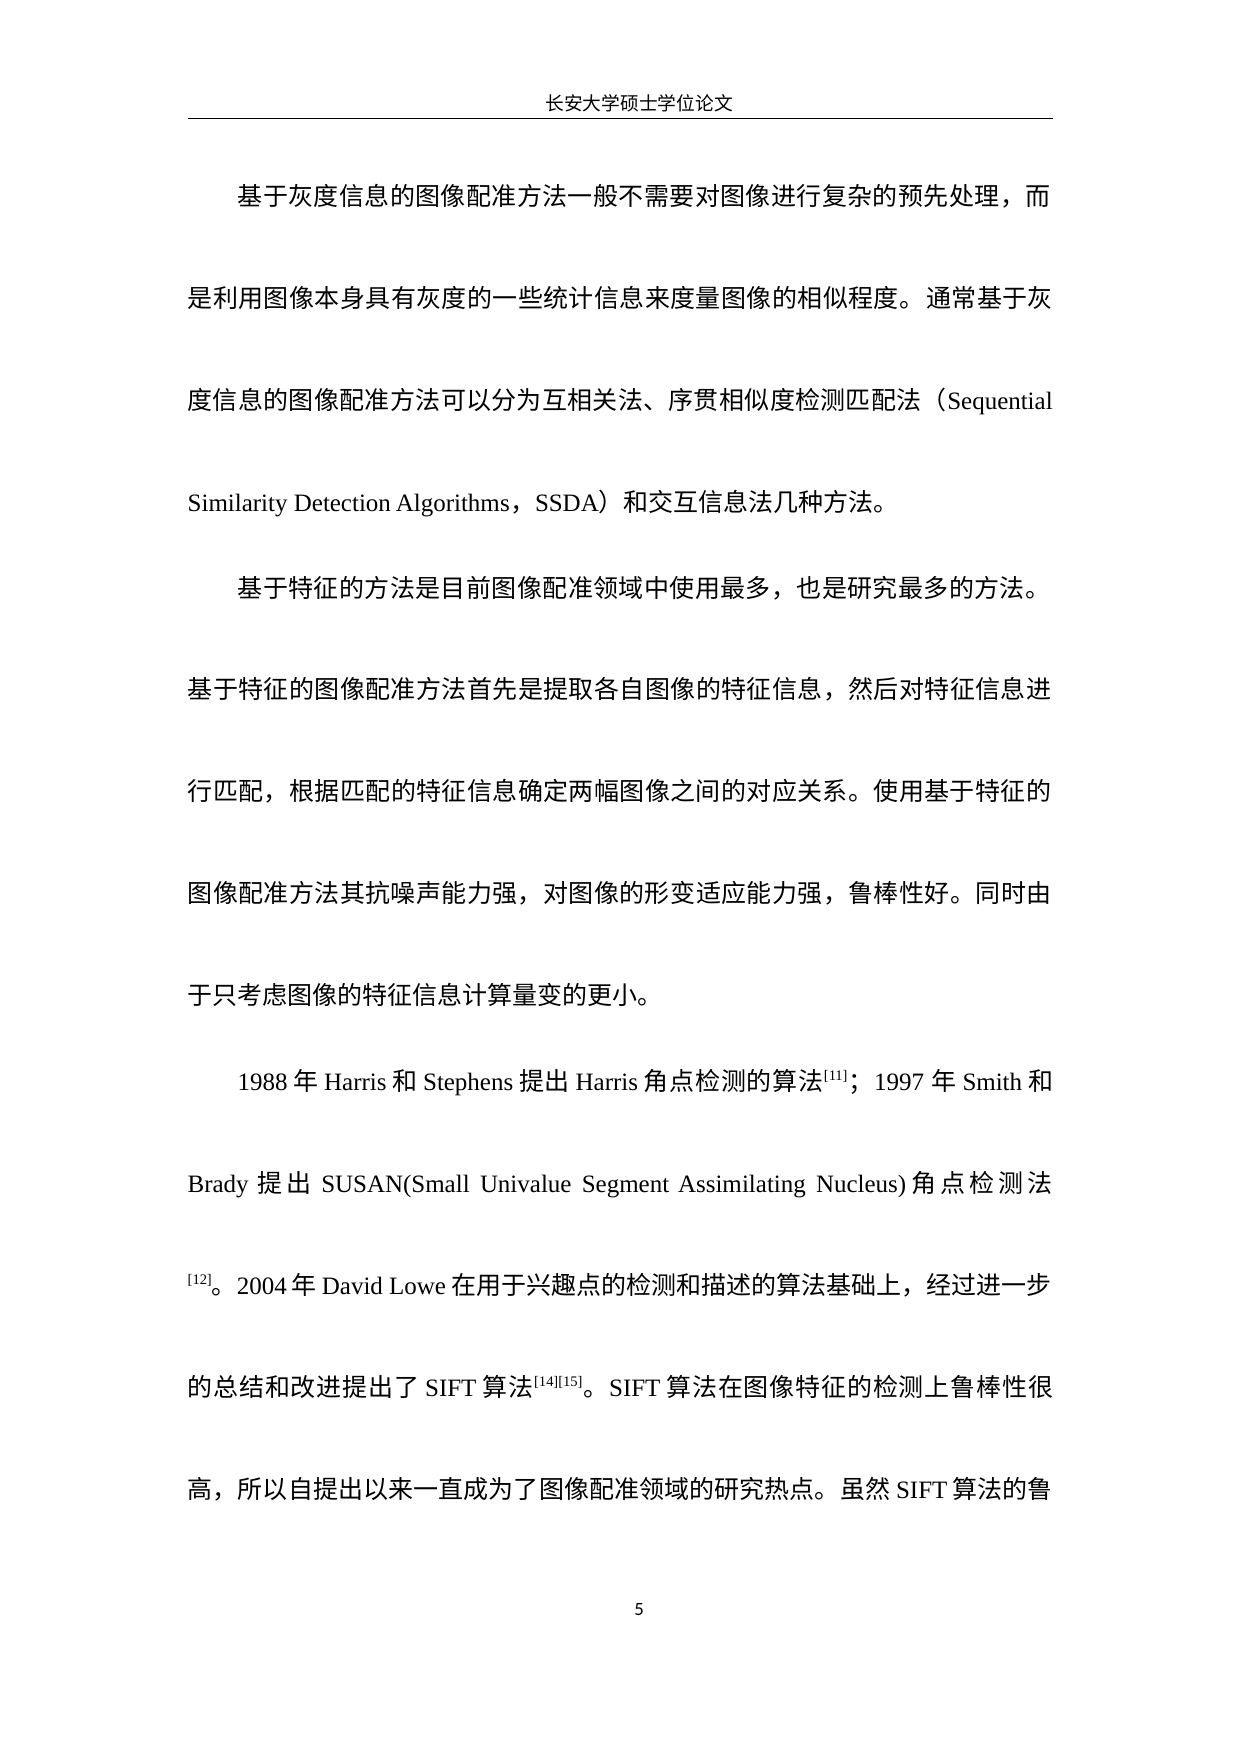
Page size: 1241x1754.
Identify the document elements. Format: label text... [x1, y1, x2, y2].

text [187, 1046, 1053, 1521]
text 基于灰度信息的图像配准方法一般不需要对图像进行复杂的预先处理，而是利用图像本身具有灰度的一些统计信息来度量图像的相似程度。通常基于灰度信息的图像配准方法可以分为互相关法、序贯相似度检测匹配法（Sequential Similarity Detection Algorithms，SSDA）和交互信息法几种方法。 [187, 161, 1053, 534]
text 基于特征的方法是目前图像配准领域中使用最多，也是研究最多的方法。基于特征的图像配准方法首先是提取各自图像的特征信息，然后对特征信息进行匹配，根据匹配的特征信息确定两幅图像之间的对应关系。使用基于特征的图像配准方法其抗噪声能力强，对图像的形变适应能力强，鲁棒性好。同时由于只考虑图像的特征信息计算量变的更小。 [187, 552, 1053, 1028]
